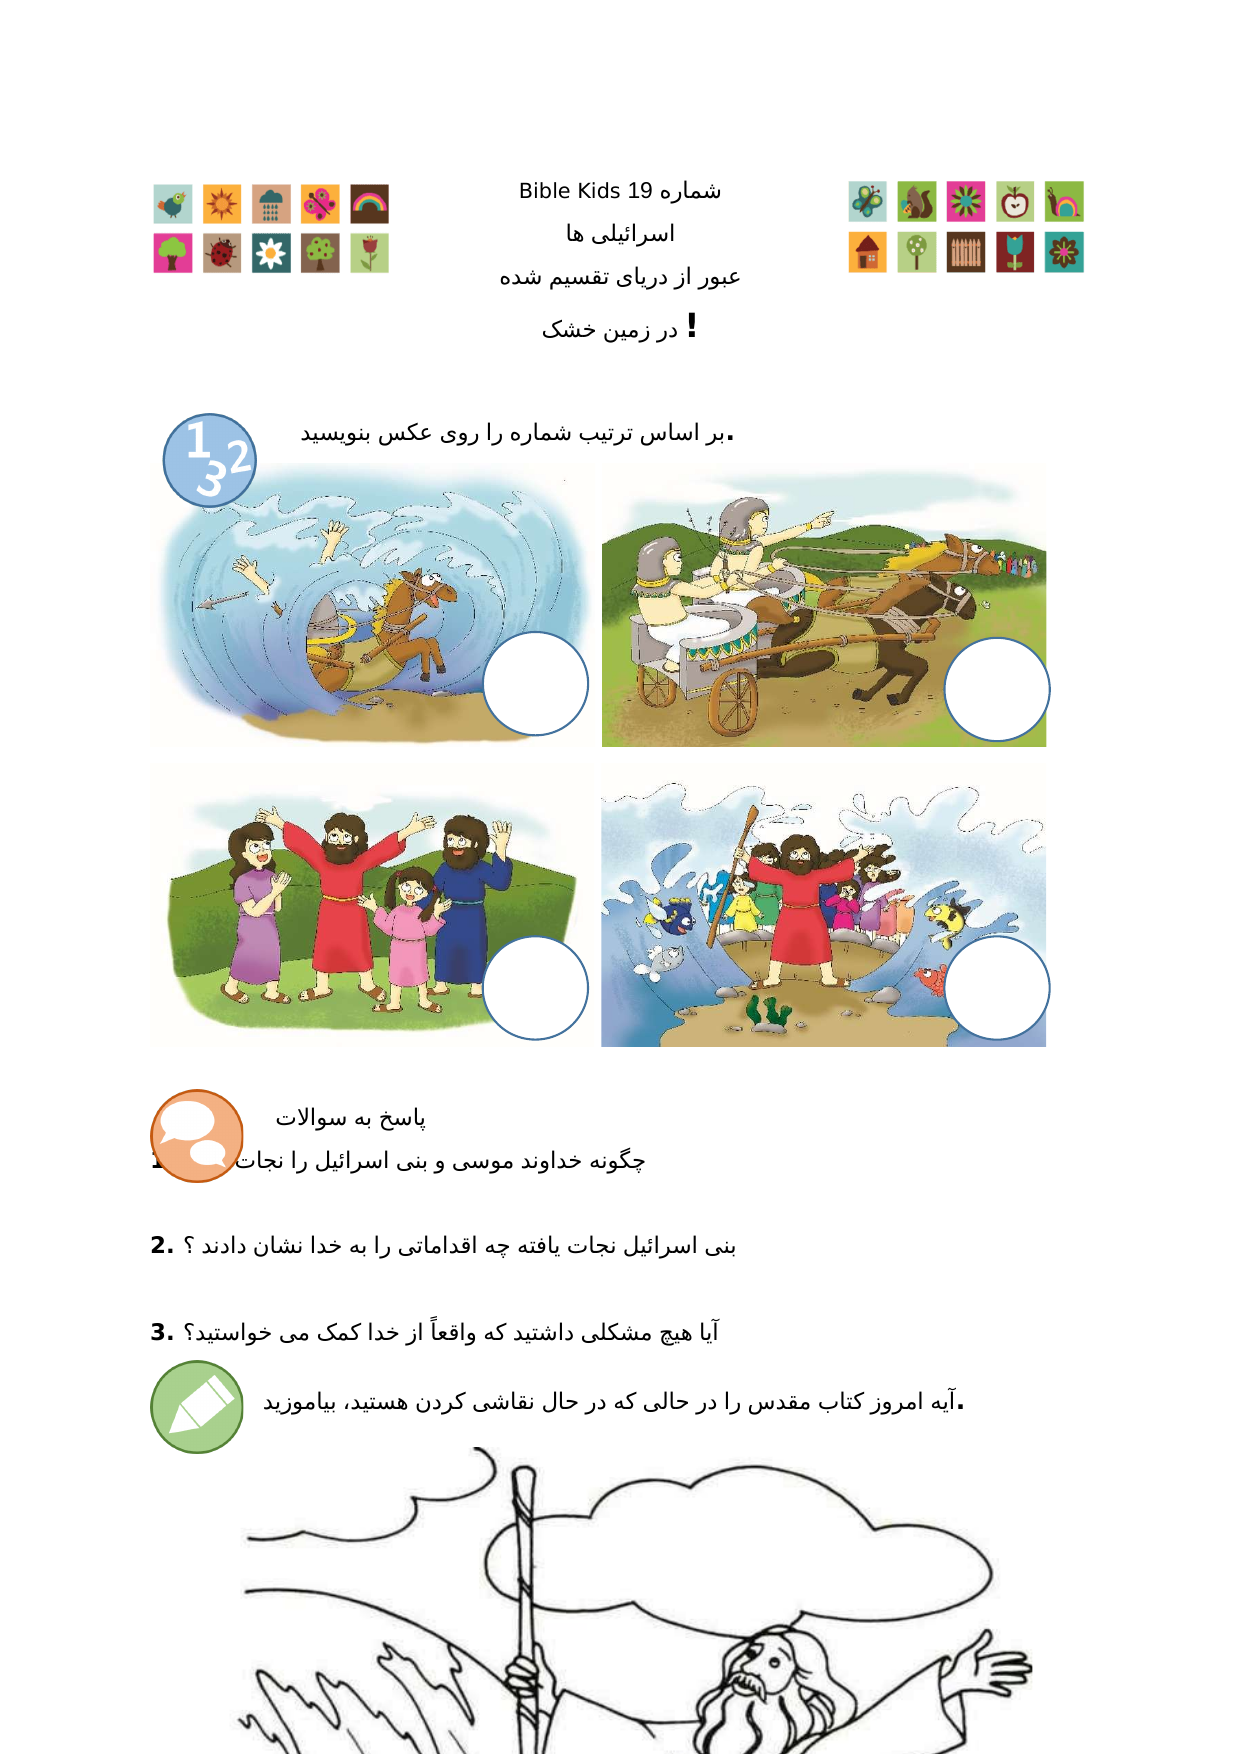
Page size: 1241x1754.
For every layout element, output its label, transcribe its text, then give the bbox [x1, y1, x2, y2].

text 2. بنی اسرائیل نجات یافته چه اقداماتی را به خدا نشان دادند ؟ [150, 1232, 1090, 1259]
text در زمین خشک ! [150, 306, 1090, 345]
picture [150, 394, 596, 747]
picture [601, 763, 1047, 1047]
picture [843, 179, 1085, 277]
picture [150, 763, 595, 1047]
text عبور از دریای تقسیم شده [150, 263, 1090, 289]
text 3. آیا هیچ مشکلی داشتید که واقعاً از خدا کمک می خواستید؟ [150, 1319, 1090, 1346]
picture [150, 1089, 244, 1183]
text Bible Kids شماره 19 [150, 177, 1090, 203]
text اسرائیلی ها [396, 220, 843, 247]
text 1. چگونه خداوند موسی و بنی اسرائیل را نجات داد ؟ [244, 1147, 1090, 1174]
picture [602, 463, 1047, 747]
text بر اساس ترتیب شماره را روی عکس بنویسید. [288, 417, 1090, 446]
picture [150, 1360, 1033, 1754]
picture [150, 183, 396, 277]
text پاسخ به سوالات [244, 1104, 1090, 1131]
text آیه امروز کتاب مقدس را در حالی که در حال نقاشی کردن هستید، بیاموزید. [244, 1386, 1090, 1415]
